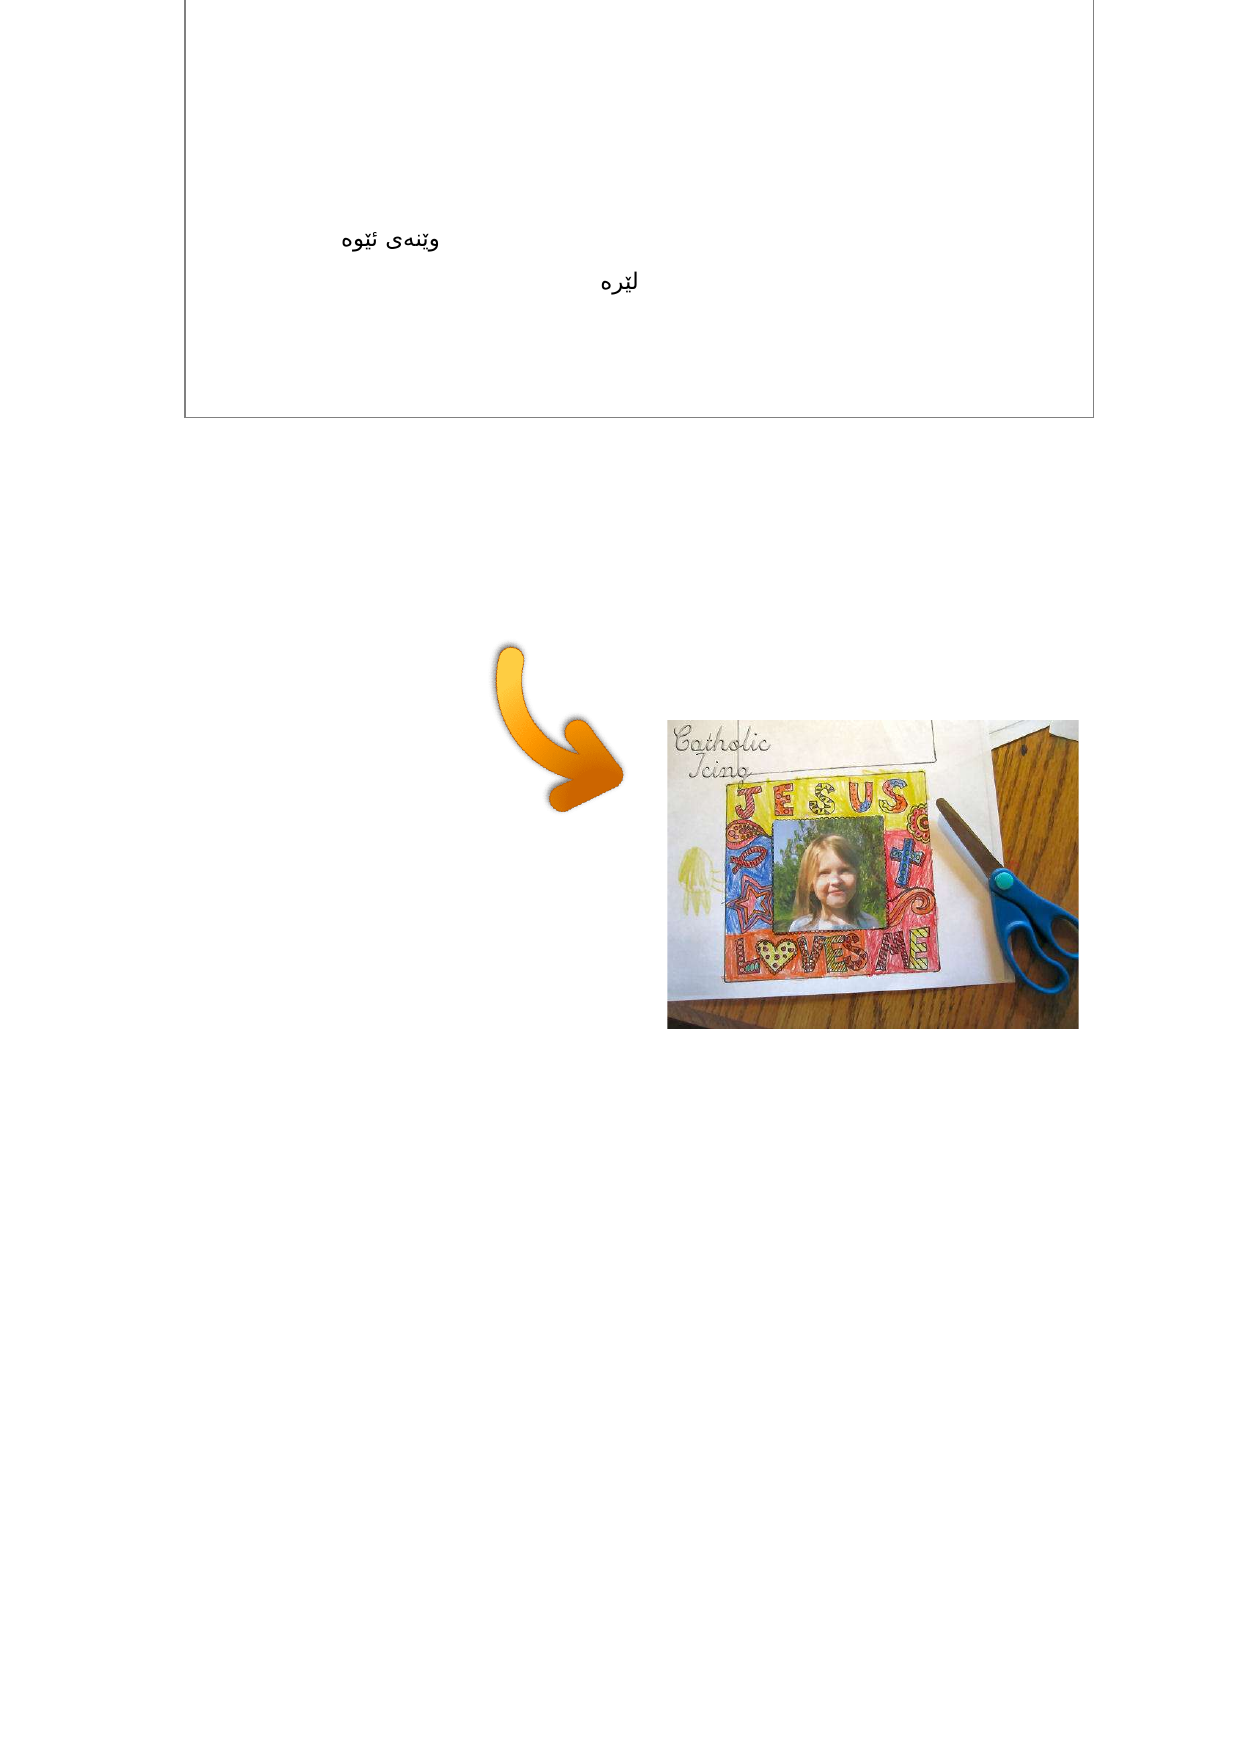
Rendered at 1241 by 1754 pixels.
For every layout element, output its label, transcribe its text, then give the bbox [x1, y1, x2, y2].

text لێرە [150, 268, 1090, 295]
text وێنەی ئێوە [150, 225, 1090, 252]
picture [452, 628, 659, 836]
picture [667, 720, 1079, 1029]
